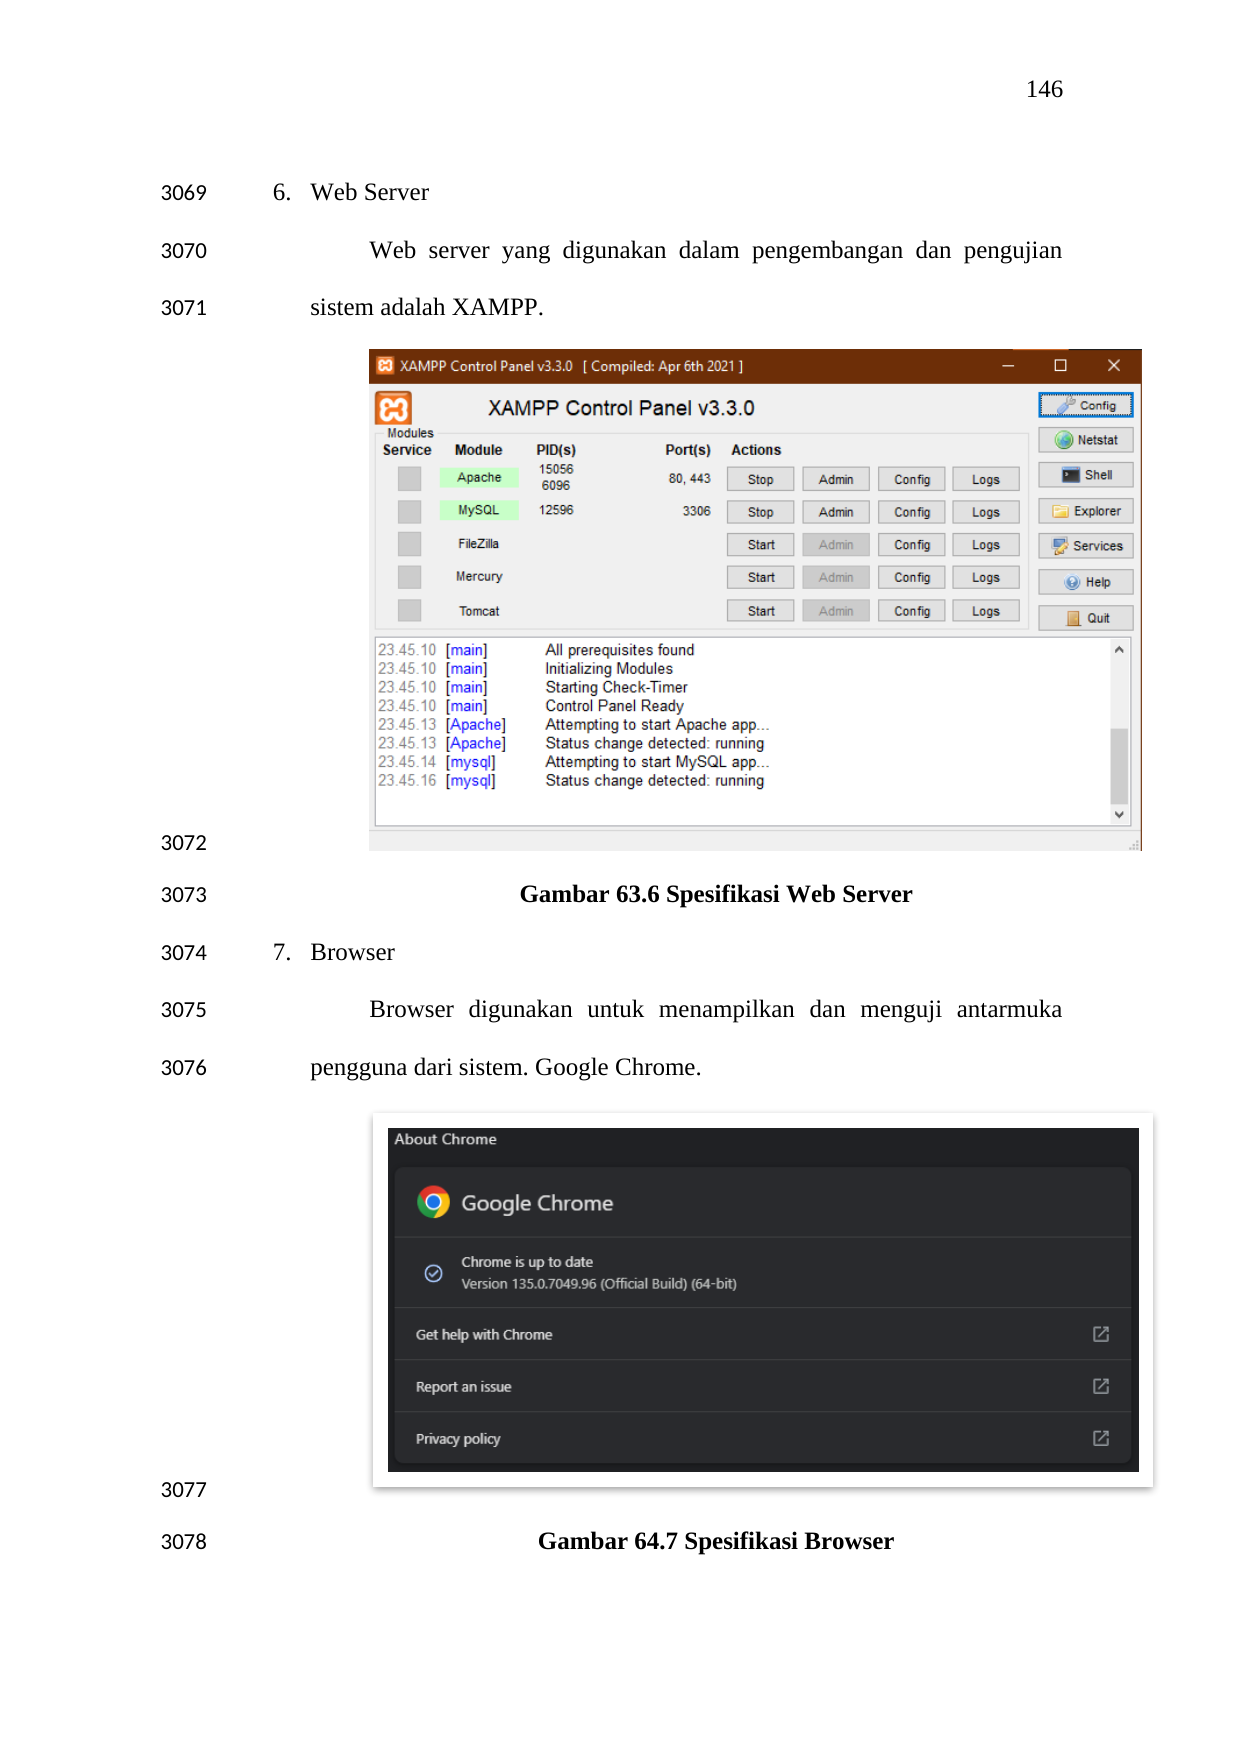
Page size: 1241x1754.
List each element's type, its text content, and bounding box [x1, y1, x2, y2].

list Browser [273, 937, 1063, 966]
picture [388, 1128, 1139, 1472]
picture [369, 349, 1142, 851]
list Web Server [273, 177, 1063, 206]
list Browser digunakan untuk menampilkan dan menguji antarmuka pengguna dari sistem. Google Chrome. [310, 994, 1063, 1081]
list Web server yang digunakan dalam pengembangan dan pengujian sistem adalah XAMPP. [310, 235, 1063, 321]
